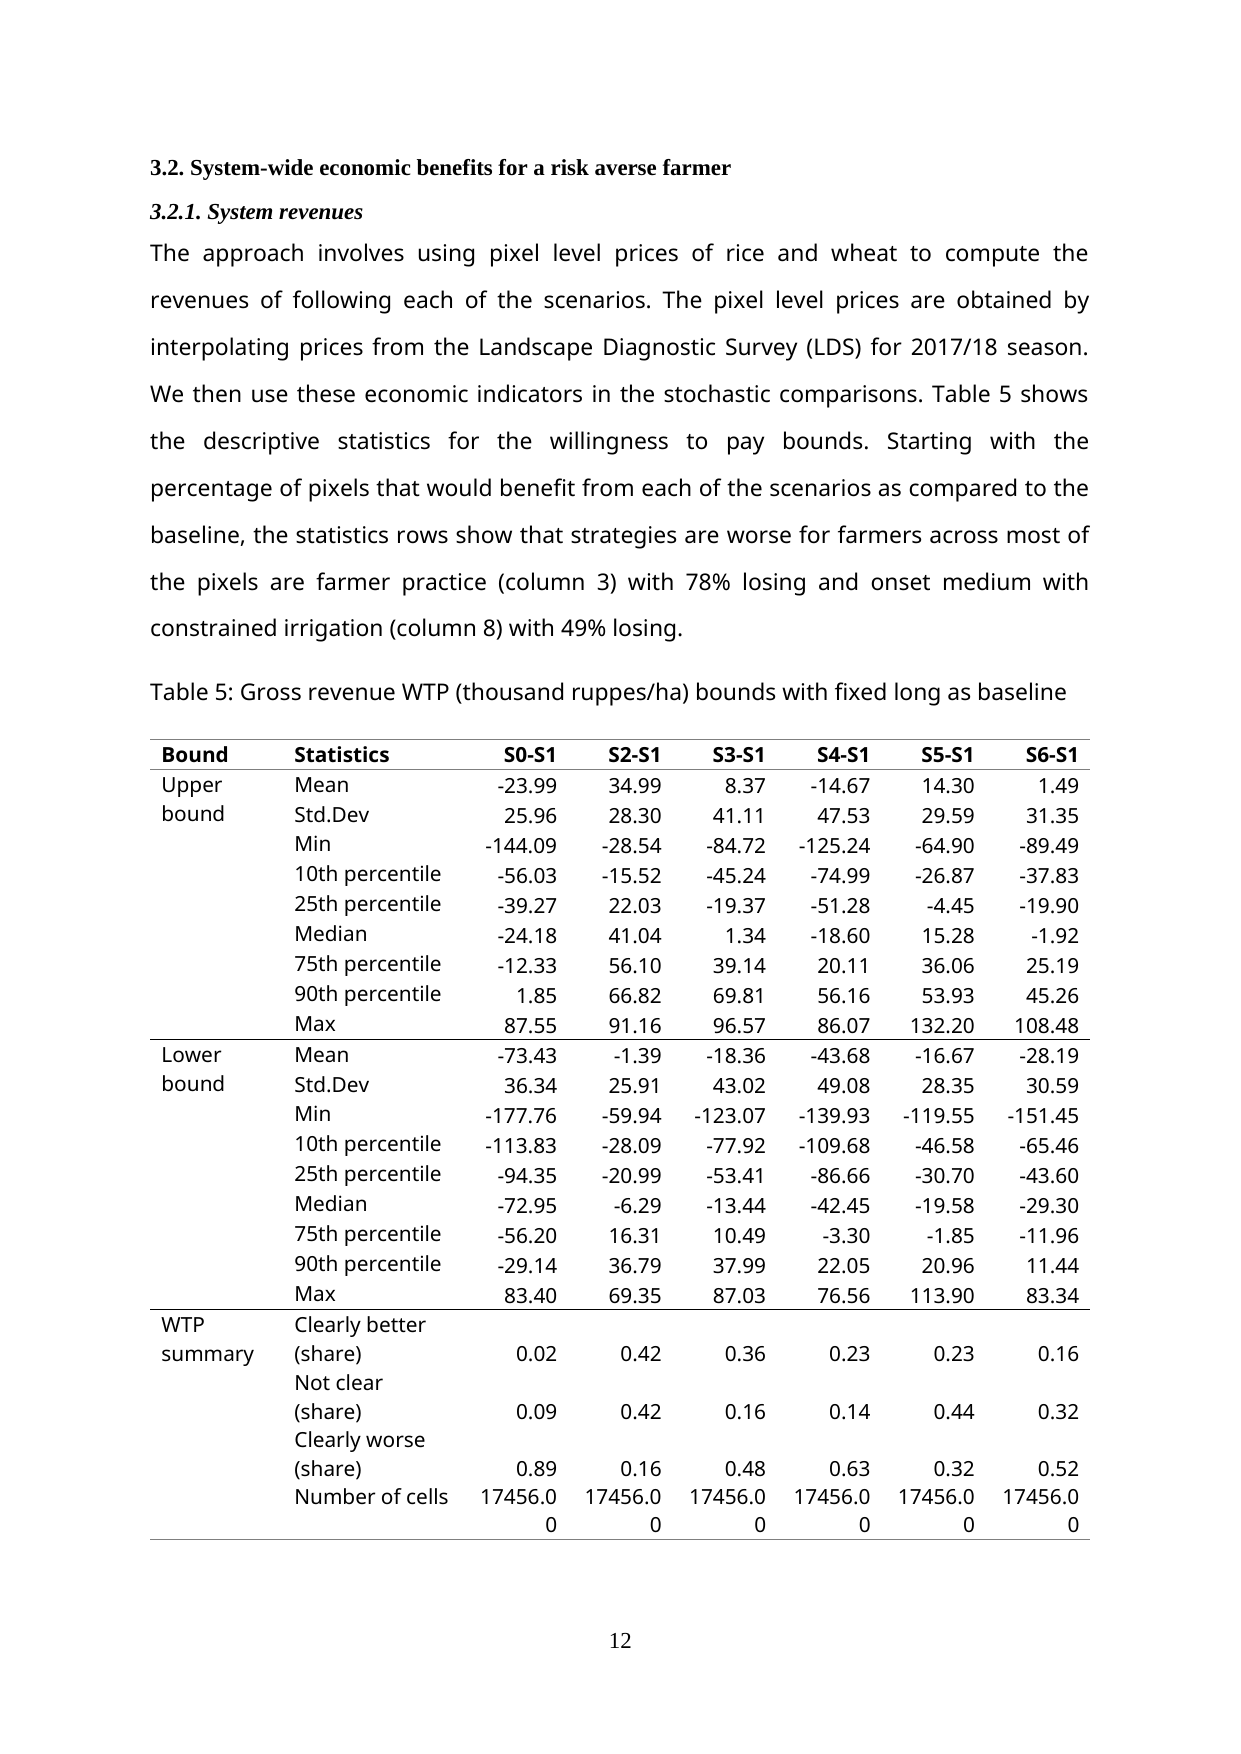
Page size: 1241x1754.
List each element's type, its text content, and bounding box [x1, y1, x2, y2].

table_cell Max [283, 1279, 464, 1309]
table_cell 17456.00 [568, 1482, 673, 1539]
table_cell 0.16 [673, 1367, 777, 1425]
table_cell -18.36 [673, 1040, 777, 1069]
table_cell 10th percentile [283, 1129, 464, 1159]
text The approach involves using pixel level prices of rice and wheat to compute the revenues of following each of the scenarios. The pixel level prices are obtained by interpolating prices from the Landscape Diagnostic Survey (LDS) for 2017/18 season. We then use these economic indicators in the stochastic comparisons. Table 5 shows the descriptive statistics for the willingness to pay bounds. Starting with the percentage of pixels that would benefit from each of the scenarios as compared to the baseline, the statistics rows show that strategies are worse for farmers across most of the pixels are farmer practice (column 3) with 78% losing and onset medium with constrained irrigation (column 8) with 49% losing. [150, 237, 1090, 643]
table_cell -151.45 [986, 1099, 1090, 1129]
table_cell 28.35 [881, 1069, 986, 1099]
table_cell -30.70 [881, 1159, 986, 1189]
table_cell 113.90 [881, 1279, 986, 1309]
table_cell Std.Dev [283, 1069, 464, 1099]
table_cell 22.03 [568, 889, 673, 919]
table_cell 20.96 [881, 1249, 986, 1279]
table_cell WTP summary [150, 1310, 283, 1539]
table_cell -56.20 [464, 1219, 568, 1249]
table_cell 25.19 [986, 949, 1090, 979]
table_cell 41.11 [673, 799, 777, 829]
subtitle 3.2.1. System revenues [150, 198, 1090, 224]
table_cell -28.54 [568, 829, 673, 859]
table_cell 17456.00 [986, 1482, 1090, 1539]
table_header S0-S1 [464, 740, 568, 769]
table_cell 76.56 [777, 1279, 881, 1309]
table_cell -109.68 [777, 1129, 881, 1159]
table_cell 10.49 [673, 1219, 777, 1249]
table_cell 17456.00 [464, 1482, 568, 1539]
table_cell -119.55 [881, 1099, 986, 1129]
table_cell Mean [283, 770, 464, 799]
table_cell 30.59 [986, 1069, 1090, 1099]
table_cell Number of cells [283, 1482, 464, 1539]
table_cell 25th percentile [283, 1159, 464, 1189]
table_cell -19.37 [673, 889, 777, 919]
table_cell -29.30 [986, 1189, 1090, 1219]
table_cell Median [283, 919, 464, 949]
table_cell -1.39 [568, 1040, 673, 1069]
table_cell 69.81 [673, 979, 777, 1009]
table_cell 22.05 [777, 1249, 881, 1279]
table_cell 17456.00 [777, 1482, 881, 1539]
table_cell -56.03 [464, 859, 568, 889]
table_cell 0.32 [986, 1367, 1090, 1425]
table_cell Max [283, 1009, 464, 1039]
table_cell 69.35 [568, 1279, 673, 1309]
table_cell 0.09 [464, 1367, 568, 1425]
table_cell -45.24 [673, 859, 777, 889]
table_cell -64.90 [881, 829, 986, 859]
table_cell -1.85 [881, 1219, 986, 1249]
table_cell 47.53 [777, 799, 881, 829]
table_cell -28.19 [986, 1040, 1090, 1069]
table_cell Not clear (share) [283, 1367, 464, 1425]
table_cell 29.59 [881, 799, 986, 829]
text Table 5: Gross revenue WTP (thousand ruppes/ha) bounds with fixed long as baseline [150, 676, 1090, 707]
table_header S4-S1 [777, 740, 881, 769]
table_cell -19.58 [881, 1189, 986, 1219]
table_cell -4.45 [881, 889, 986, 919]
table_cell -43.68 [777, 1040, 881, 1069]
table_header S2-S1 [568, 740, 673, 769]
table_cell 36.79 [568, 1249, 673, 1279]
table_cell -3.30 [777, 1219, 881, 1249]
table_cell 16.31 [568, 1219, 673, 1249]
table_cell 0.52 [986, 1425, 1090, 1482]
table_cell 83.40 [464, 1279, 568, 1309]
table_cell -73.43 [464, 1040, 568, 1069]
table_cell -139.93 [777, 1099, 881, 1129]
table_cell -1.92 [986, 919, 1090, 949]
table_cell 0.63 [777, 1425, 881, 1482]
table_cell 36.06 [881, 949, 986, 979]
table_cell 15.28 [881, 919, 986, 949]
table_cell -86.66 [777, 1159, 881, 1189]
table_cell 39.14 [673, 949, 777, 979]
table_cell 0.23 [777, 1310, 881, 1367]
table_cell 108.48 [986, 1009, 1090, 1039]
table_cell -94.35 [464, 1159, 568, 1189]
table_cell -14.67 [777, 770, 881, 799]
table_cell -46.58 [881, 1129, 986, 1159]
table_cell 37.99 [673, 1249, 777, 1279]
table_cell Mean [283, 1040, 464, 1069]
table_cell -37.83 [986, 859, 1090, 889]
table_cell 0.42 [568, 1367, 673, 1425]
table_cell -51.28 [777, 889, 881, 919]
table_cell 0.16 [986, 1310, 1090, 1367]
table_cell -26.87 [881, 859, 986, 889]
table_cell Clearly better (share) [283, 1310, 464, 1367]
table_cell 45.26 [986, 979, 1090, 1009]
table_cell 56.16 [777, 979, 881, 1009]
table_cell -12.33 [464, 949, 568, 979]
table_cell -125.24 [777, 829, 881, 859]
table_cell -89.49 [986, 829, 1090, 859]
table_cell -144.09 [464, 829, 568, 859]
table_cell -20.99 [568, 1159, 673, 1189]
table_cell -39.27 [464, 889, 568, 919]
table_header Bound [150, 740, 283, 769]
table_cell 87.03 [673, 1279, 777, 1309]
table_cell 0.89 [464, 1425, 568, 1482]
table_cell 56.10 [568, 949, 673, 979]
table_cell -28.09 [568, 1129, 673, 1159]
table_cell 10th percentile [283, 859, 464, 889]
table_cell -43.60 [986, 1159, 1090, 1189]
table_cell -177.76 [464, 1099, 568, 1129]
table_cell 132.20 [881, 1009, 986, 1039]
table_cell 1.85 [464, 979, 568, 1009]
table_cell 0.32 [881, 1425, 986, 1482]
table_cell 36.34 [464, 1069, 568, 1099]
table_cell 25th percentile [283, 889, 464, 919]
table_cell -18.60 [777, 919, 881, 949]
table_cell 8.37 [673, 770, 777, 799]
table_cell 14.30 [881, 770, 986, 799]
table_cell 87.55 [464, 1009, 568, 1039]
table_cell 86.07 [777, 1009, 881, 1039]
table_cell 28.30 [568, 799, 673, 829]
table_cell Std.Dev [283, 799, 464, 829]
table_cell -15.52 [568, 859, 673, 889]
table_cell 0.16 [568, 1425, 673, 1482]
table_cell -42.45 [777, 1189, 881, 1219]
table_cell -123.07 [673, 1099, 777, 1129]
table_cell -59.94 [568, 1099, 673, 1129]
table_cell -113.83 [464, 1129, 568, 1159]
table_cell 0.44 [881, 1367, 986, 1425]
table_cell 83.34 [986, 1279, 1090, 1309]
table_cell -13.44 [673, 1189, 777, 1219]
table_cell -24.18 [464, 919, 568, 949]
table_cell -29.14 [464, 1249, 568, 1279]
table_cell -19.90 [986, 889, 1090, 919]
table_cell 0.23 [881, 1310, 986, 1367]
table_cell -23.99 [464, 770, 568, 799]
subtitle 3.2. System-wide economic benefits for a risk averse farmer [150, 154, 1090, 181]
table_cell -11.96 [986, 1219, 1090, 1249]
table_cell -72.95 [464, 1189, 568, 1219]
table_cell 0.02 [464, 1310, 568, 1367]
table_cell -77.92 [673, 1129, 777, 1159]
table_cell 0.48 [673, 1425, 777, 1482]
table_header S6-S1 [986, 740, 1090, 769]
table_cell 1.49 [986, 770, 1090, 799]
table_cell 75th percentile [283, 1219, 464, 1249]
table_cell 1.34 [673, 919, 777, 949]
table_header S3-S1 [673, 740, 777, 769]
table_cell 20.11 [777, 949, 881, 979]
table_cell 34.99 [568, 770, 673, 799]
table_cell 11.44 [986, 1249, 1090, 1279]
table_cell -53.41 [673, 1159, 777, 1189]
table_cell 53.93 [881, 979, 986, 1009]
table_cell 0.14 [777, 1367, 881, 1425]
table_cell 25.91 [568, 1069, 673, 1099]
table_cell Min [283, 829, 464, 859]
table_cell -74.99 [777, 859, 881, 889]
table_cell 90th percentile [283, 979, 464, 1009]
table_cell 91.16 [568, 1009, 673, 1039]
table_cell Median [283, 1189, 464, 1219]
table_cell Clearly worse (share) [283, 1425, 464, 1482]
table_header S5-S1 [881, 740, 986, 769]
table_cell -84.72 [673, 829, 777, 859]
table_cell Upper bound [150, 770, 283, 1039]
table_cell 75th percentile [283, 949, 464, 979]
table_cell 41.04 [568, 919, 673, 949]
table_cell 17456.00 [673, 1482, 777, 1539]
table_cell -6.29 [568, 1189, 673, 1219]
table_cell 0.42 [568, 1310, 673, 1367]
table_cell -65.46 [986, 1129, 1090, 1159]
table_cell 31.35 [986, 799, 1090, 829]
table_cell 90th percentile [283, 1249, 464, 1279]
table_cell Min [283, 1099, 464, 1129]
table_cell 96.57 [673, 1009, 777, 1039]
table_cell 43.02 [673, 1069, 777, 1099]
table_header Statistics [283, 740, 464, 769]
table_cell 49.08 [777, 1069, 881, 1099]
table_cell 25.96 [464, 799, 568, 829]
table_cell Lower bound [150, 1040, 283, 1309]
table_cell 17456.00 [881, 1482, 986, 1539]
table_cell 66.82 [568, 979, 673, 1009]
table_cell 0.36 [673, 1310, 777, 1367]
table_cell -16.67 [881, 1040, 986, 1069]
